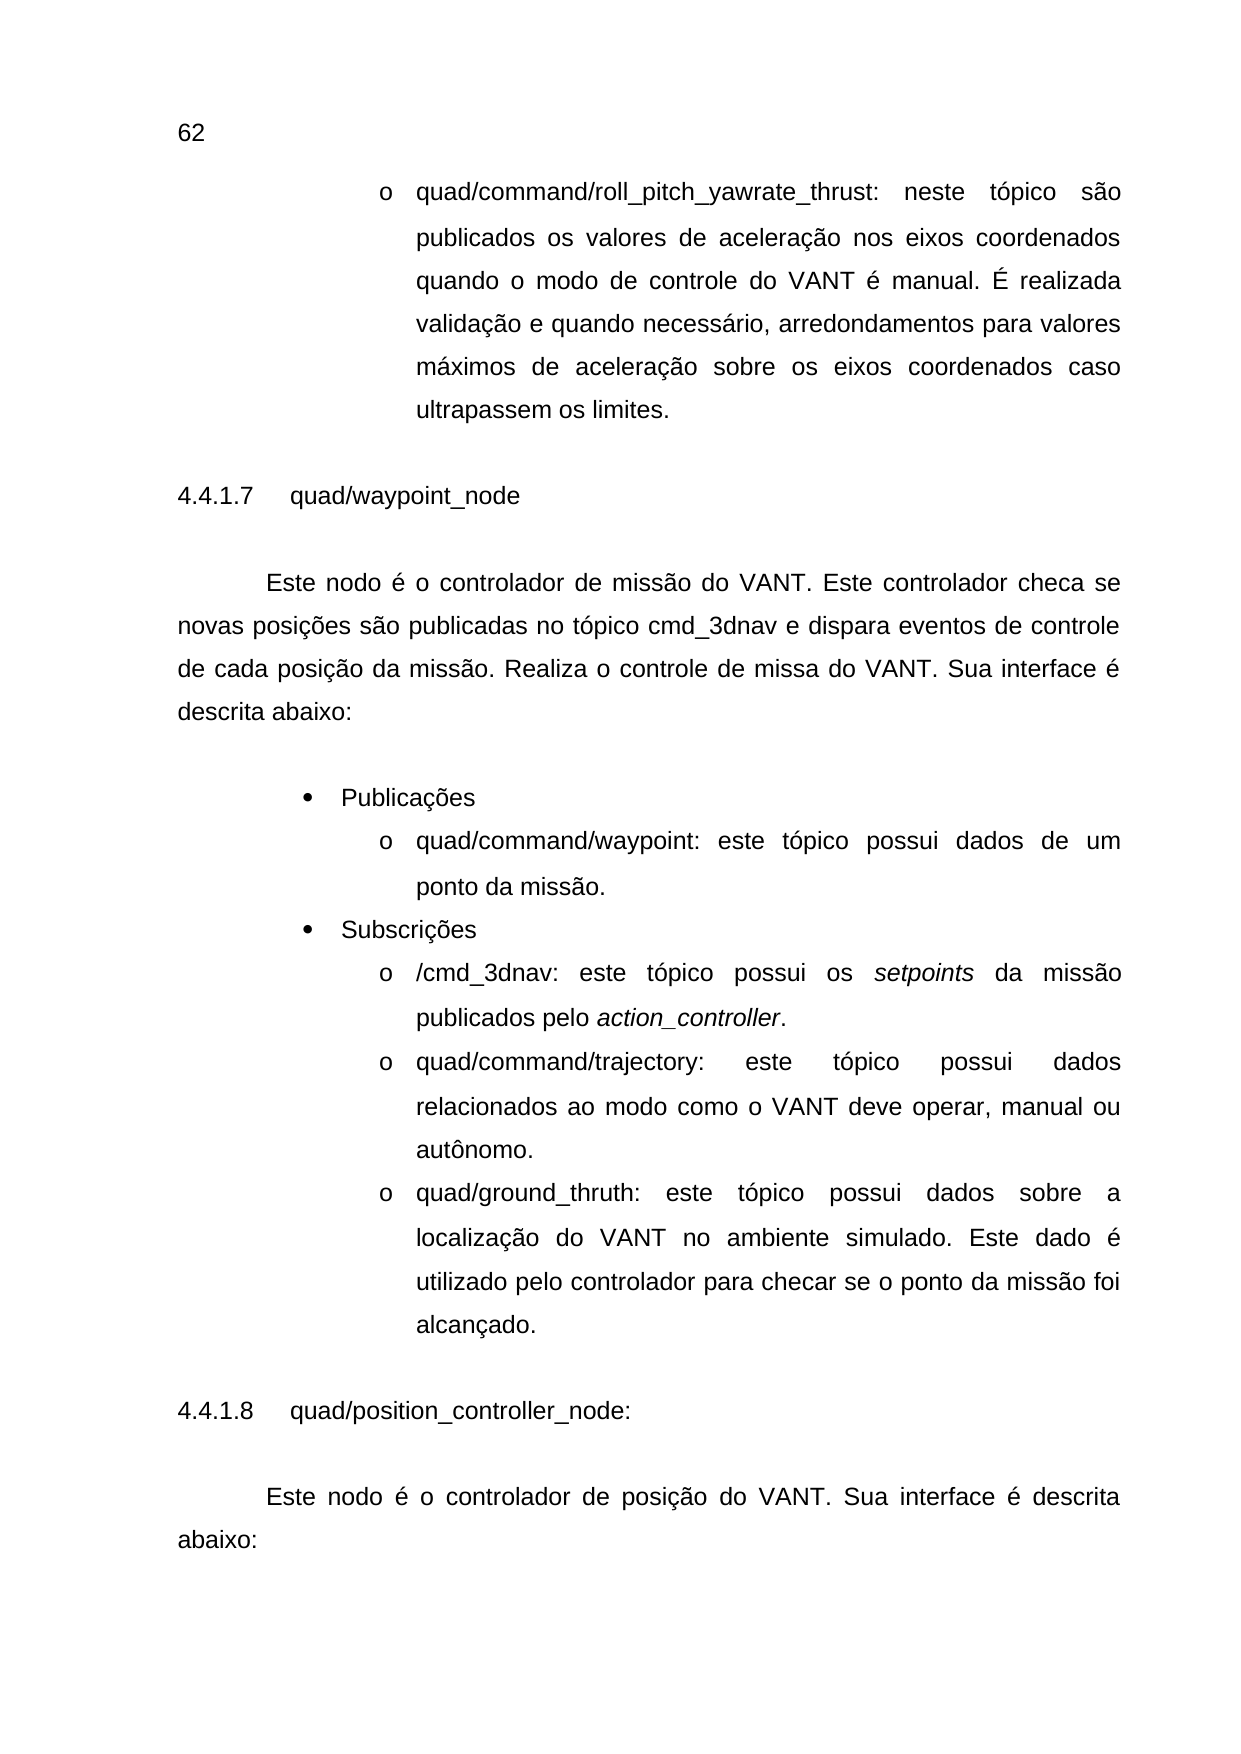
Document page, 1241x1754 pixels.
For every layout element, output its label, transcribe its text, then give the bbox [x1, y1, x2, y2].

text Este nodo é o controlador de posição do VANT. Sua interface é descrita abaixo: [177, 1482, 1122, 1554]
text Este nodo é o controlador de missão do VANT. Este controlador checa se novas posições são publicadas no tópico cmd_3dnav e dispara eventos de controle de cada posição da missão. Realiza o controle de missa do VANT. Sua interface é descrita abaixo: [177, 567, 1122, 726]
subtitle quad/waypoint_node [177, 481, 1122, 510]
list Publicações [303, 783, 1122, 812]
list quad/ground_thruth: este tópico possui dados sobre a localização do VANT no ambiente simulado. Este dado é utilizado pelo controlador para checar se o ponto da missão foi alcançado. [378, 1178, 1122, 1338]
list quad/command/roll_pitch_yawrate_thrust: neste tópico são publicados os valores de aceleração nos eixos coordenados quando o modo de controle do VANT é manual. É realizada validação e quando necessário, arredondamentos para valores máximos de aceleração sobre os eixos coordenados caso ultrapassem os limites. [378, 177, 1122, 424]
list quad/command/waypoint: este tópico possui dados de um ponto da missão. [378, 826, 1122, 900]
list /cmd_3dnav: este tópico possui os setpoints da missão publicados pelo action_controller. [378, 958, 1122, 1032]
list Subscrições [303, 915, 1122, 944]
list quad/command/trajectory: este tópico possui dados relacionados ao modo como o VANT deve operar, manual ou autônomo. [378, 1046, 1122, 1164]
subtitle quad/position_controller_node: [177, 1396, 1122, 1424]
